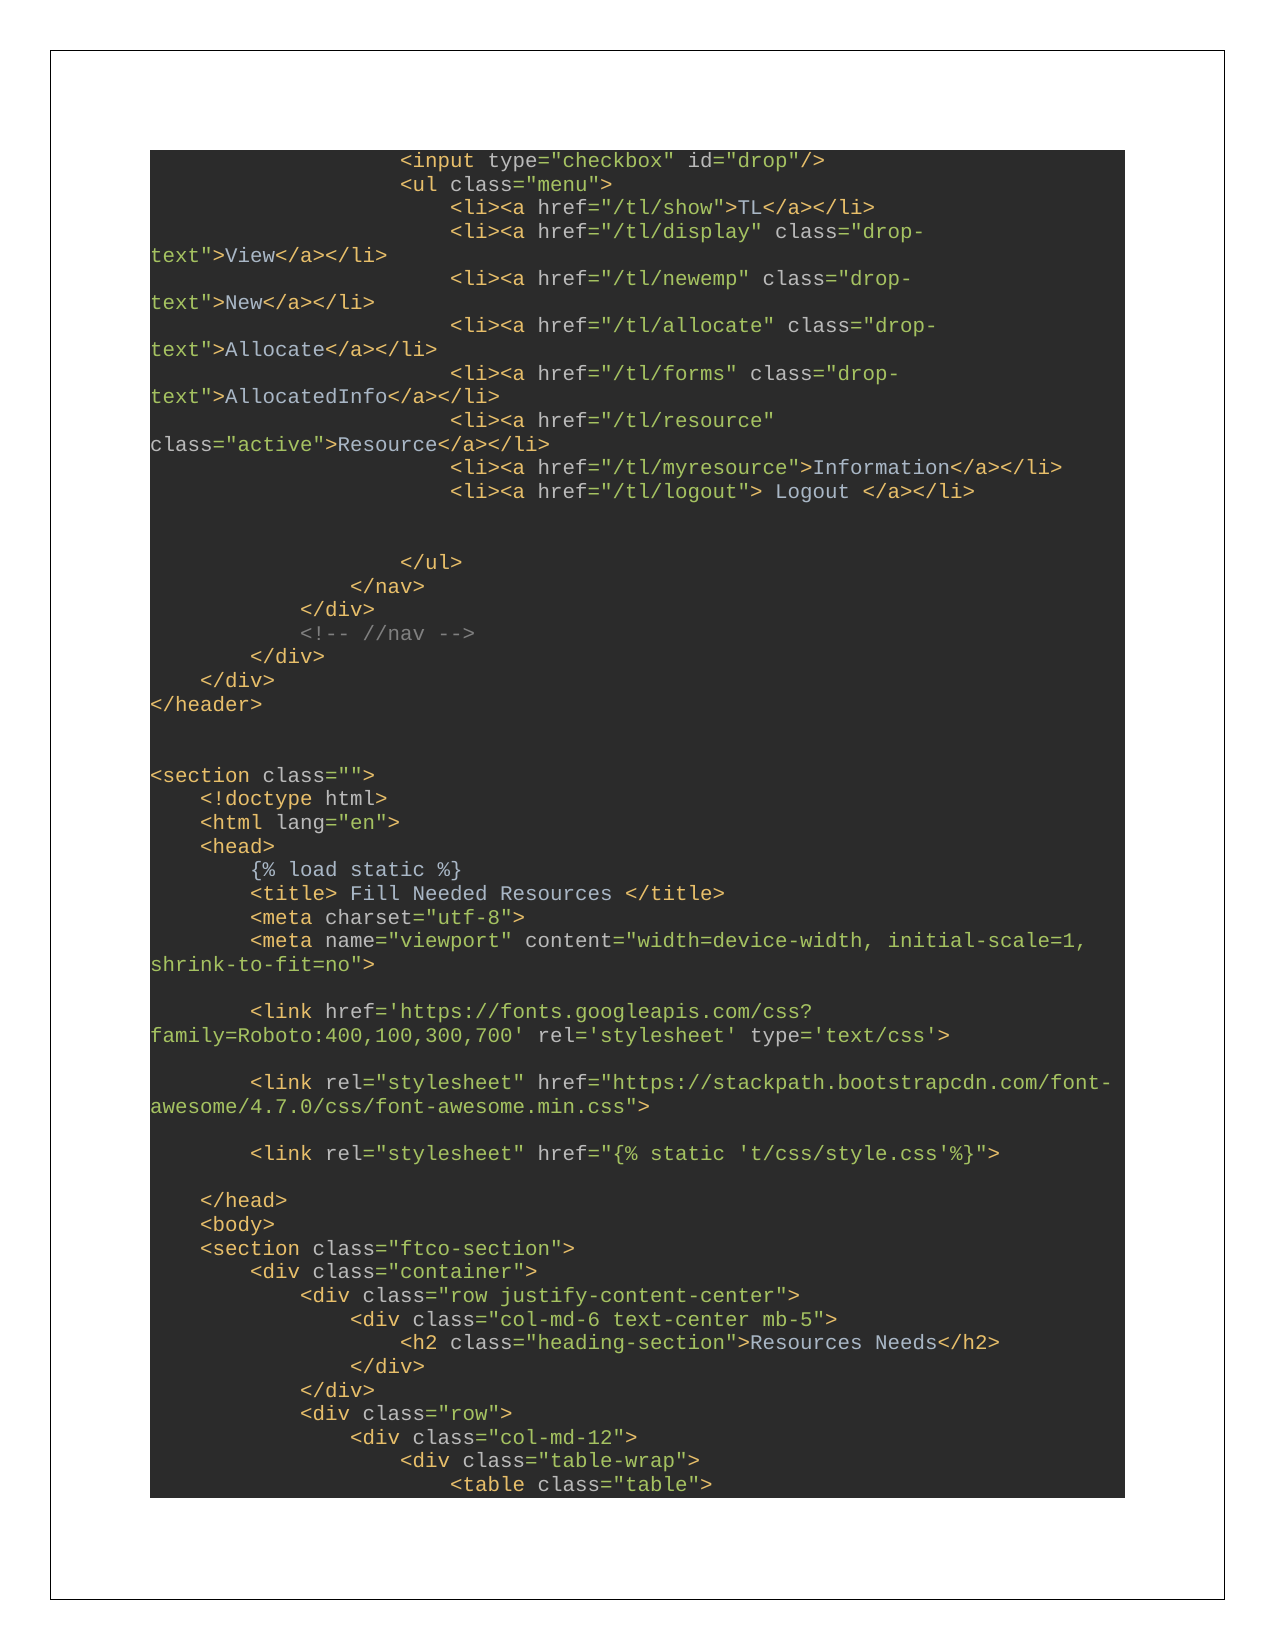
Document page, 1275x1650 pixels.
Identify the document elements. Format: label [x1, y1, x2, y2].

text [150, 150, 1125, 1498]
